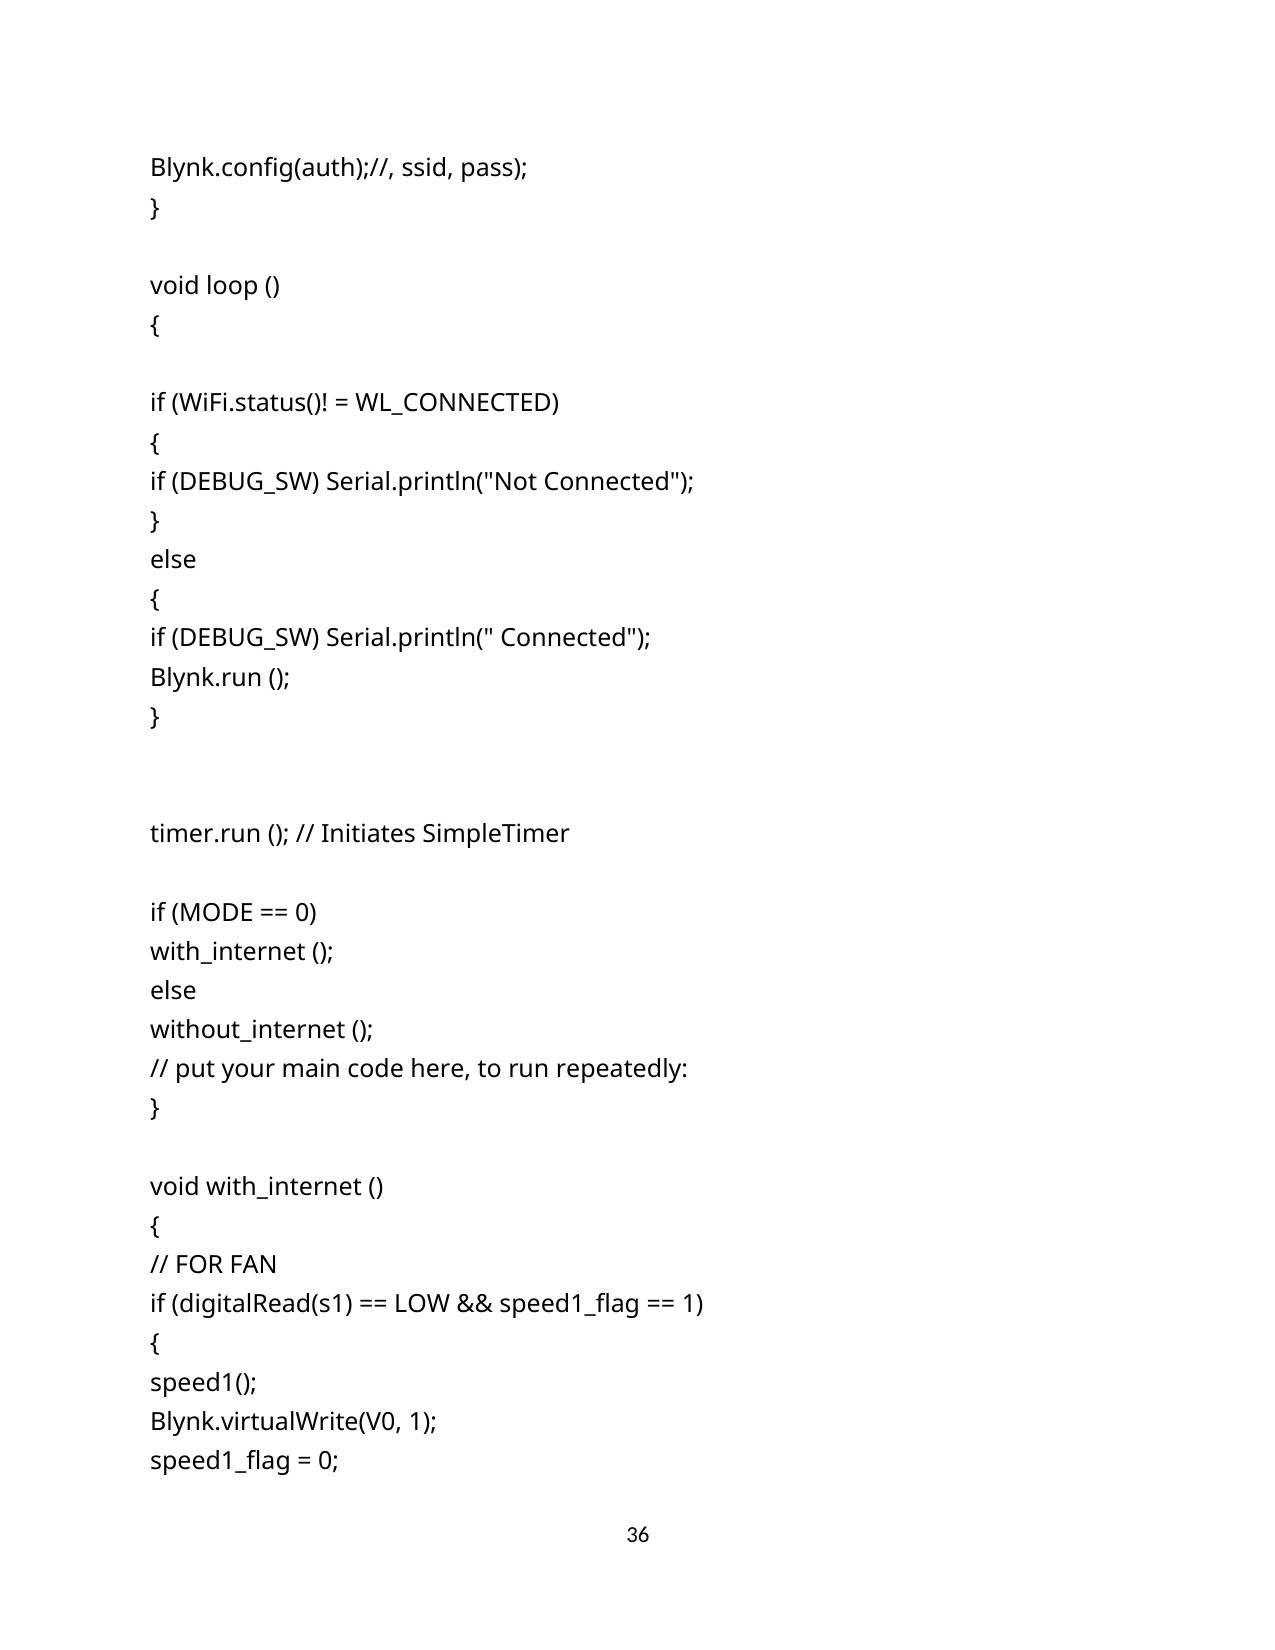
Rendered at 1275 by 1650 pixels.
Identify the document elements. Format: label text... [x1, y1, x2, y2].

text Blynk.config(auth);//, ssid, pass); [150, 150, 1125, 184]
text void with_internet () [150, 1168, 1125, 1202]
text timer.run (); // Initiates SimpleTimer [150, 816, 1125, 850]
text void loop () [150, 267, 1125, 302]
text without_internet (); [150, 1012, 1125, 1046]
text if (DEBUG_SW) Serial.println(" Connected"); [150, 620, 1125, 654]
text else [150, 542, 1125, 576]
text else [150, 972, 1125, 1007]
text speed1_flag = 0; [150, 1442, 1125, 1477]
text with_internet (); [150, 933, 1125, 967]
text { [150, 307, 1125, 341]
text speed1(); [150, 1364, 1125, 1398]
text } [150, 1090, 1125, 1124]
text { [150, 1325, 1125, 1359]
text if (WiFi.status()! = WL_CONNECTED) [150, 385, 1125, 419]
text } [150, 698, 1125, 732]
text // put your main code here, to run repeatedly: [150, 1051, 1125, 1085]
text } [150, 502, 1125, 537]
text Blynk.virtualWrite(V0, 1); [150, 1403, 1125, 1437]
text if (DEBUG_SW) Serial.println("Not Connected"); [150, 463, 1125, 497]
text if (digitalRead(s1) == LOW && speed1_flag == 1) [150, 1286, 1125, 1320]
text Blynk.run (); [150, 659, 1125, 693]
text } [150, 189, 1125, 223]
text { [150, 581, 1125, 615]
text { [150, 1207, 1125, 1242]
text { [150, 424, 1125, 458]
text // FOR FAN [150, 1247, 1125, 1281]
text if (MODE == 0) [150, 894, 1125, 928]
